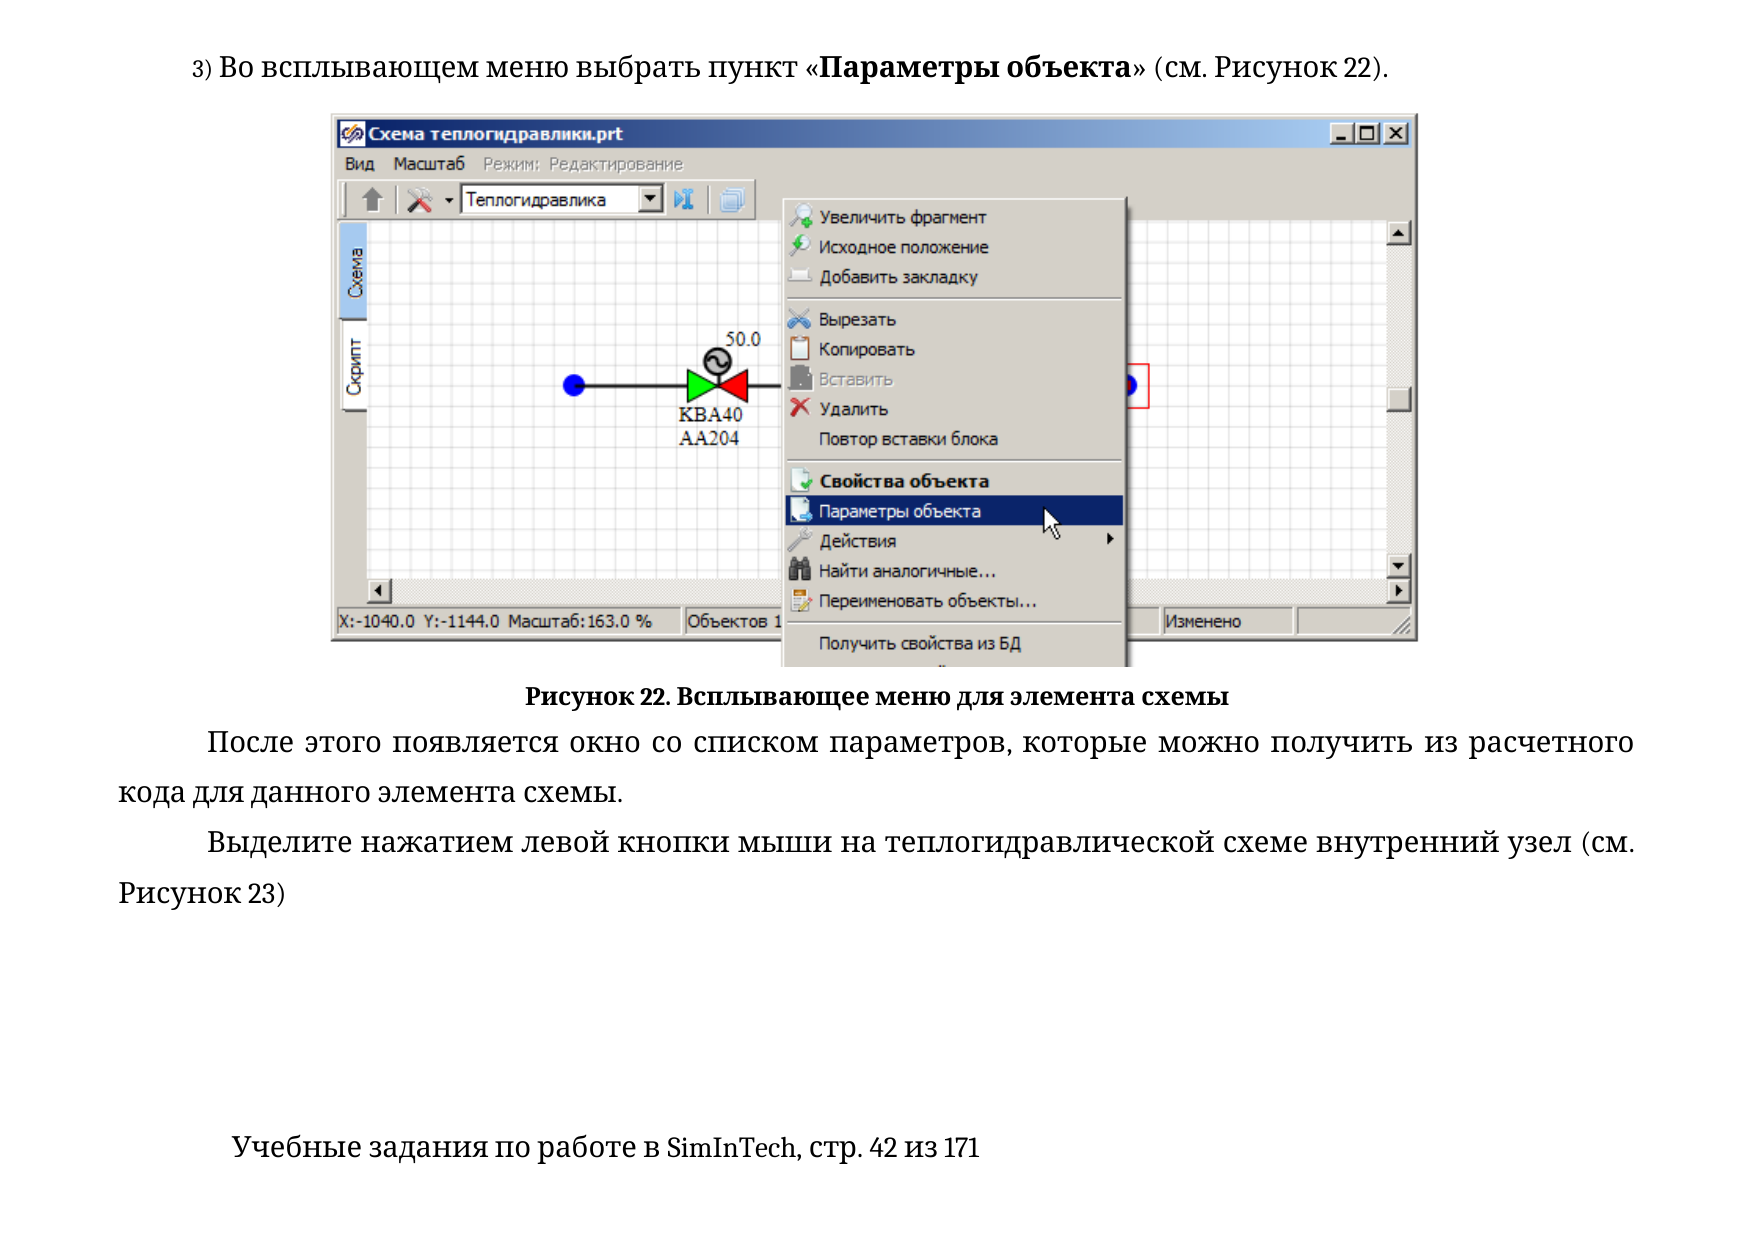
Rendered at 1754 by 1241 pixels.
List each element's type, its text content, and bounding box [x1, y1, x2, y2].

text После этого появляется окно со списком параметров, которые можно получить из расчетного кода для данного элемента схемы. [118, 726, 1636, 810]
text Рисунок 29. Всплывающее меню для элемента схемы [118, 683, 1636, 712]
picture [317, 101, 1437, 667]
